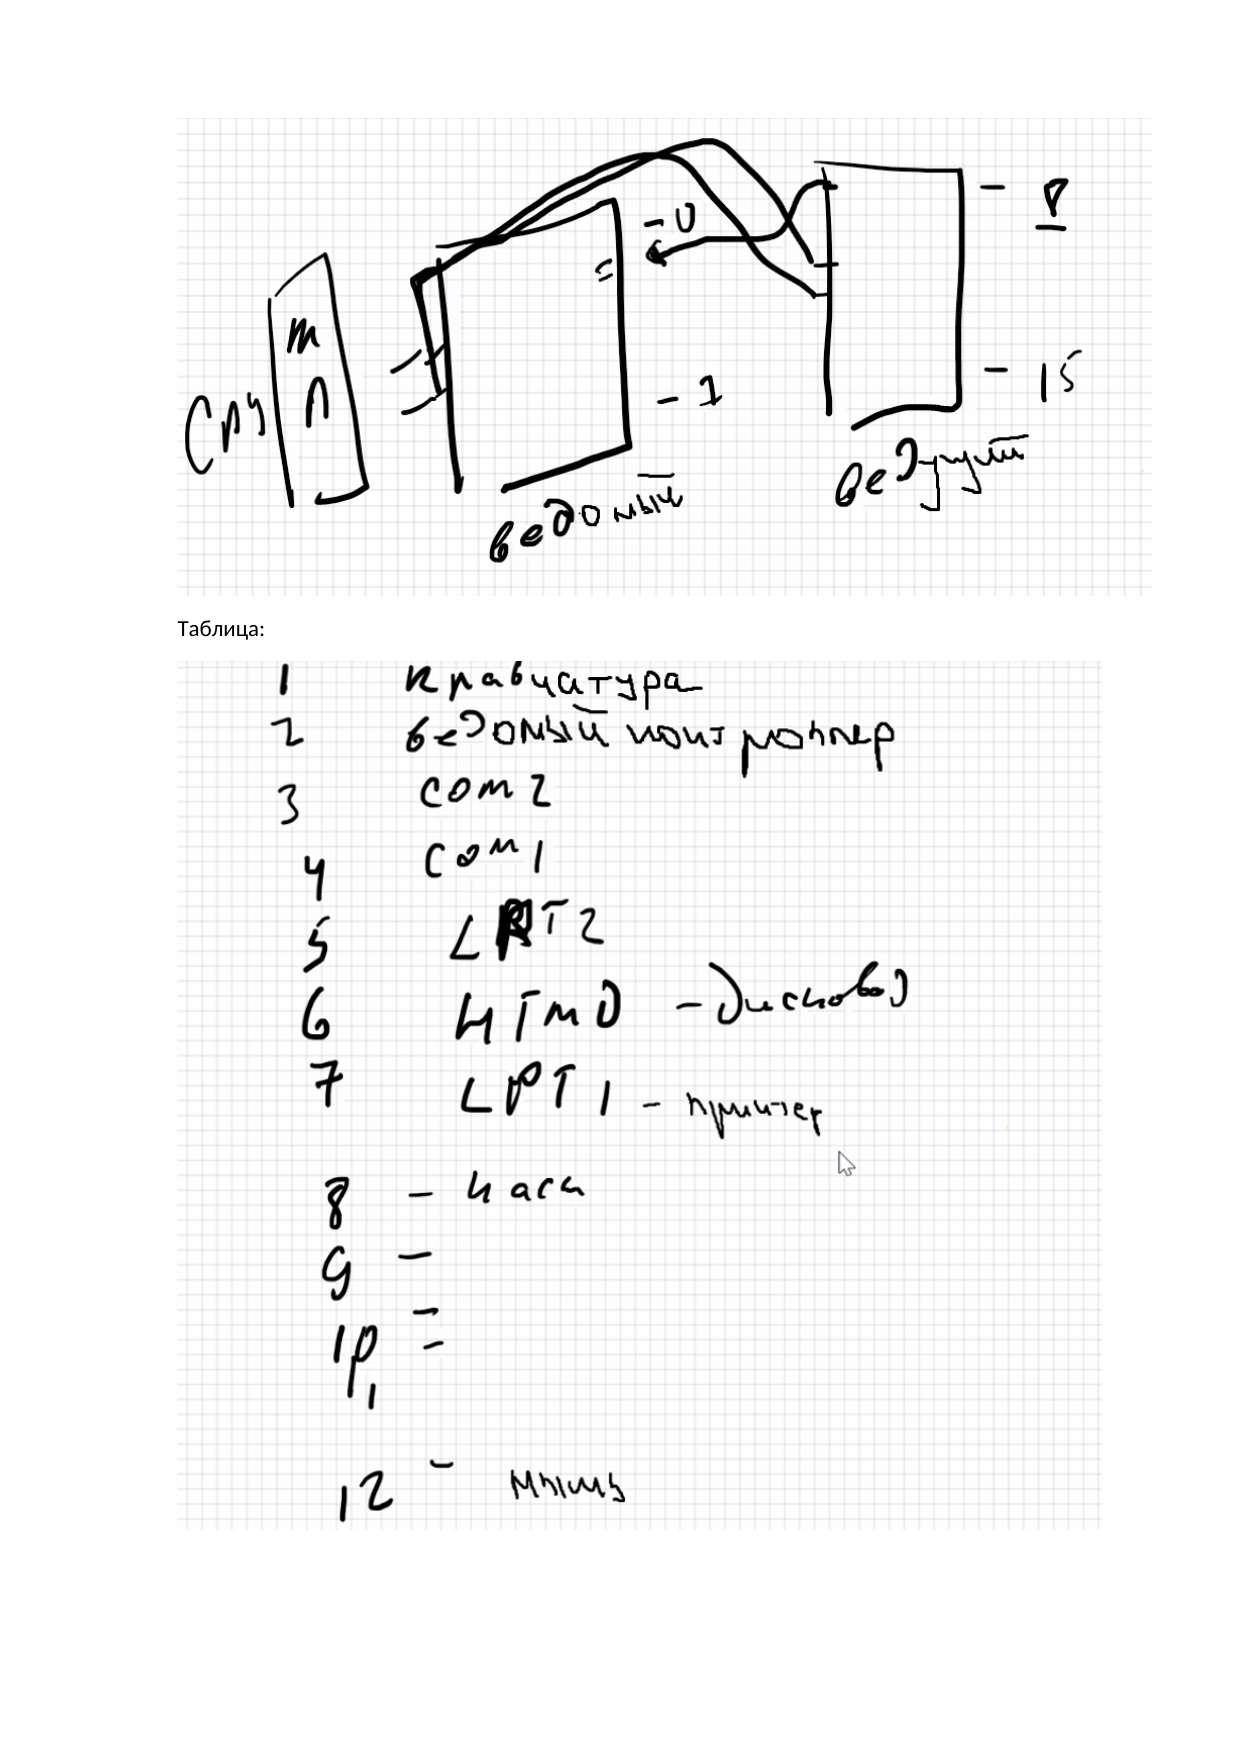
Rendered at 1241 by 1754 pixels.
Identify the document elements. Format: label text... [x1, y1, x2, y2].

text Таблица: [177, 614, 1152, 642]
picture [177, 661, 1152, 1549]
picture [177, 118, 1152, 596]
